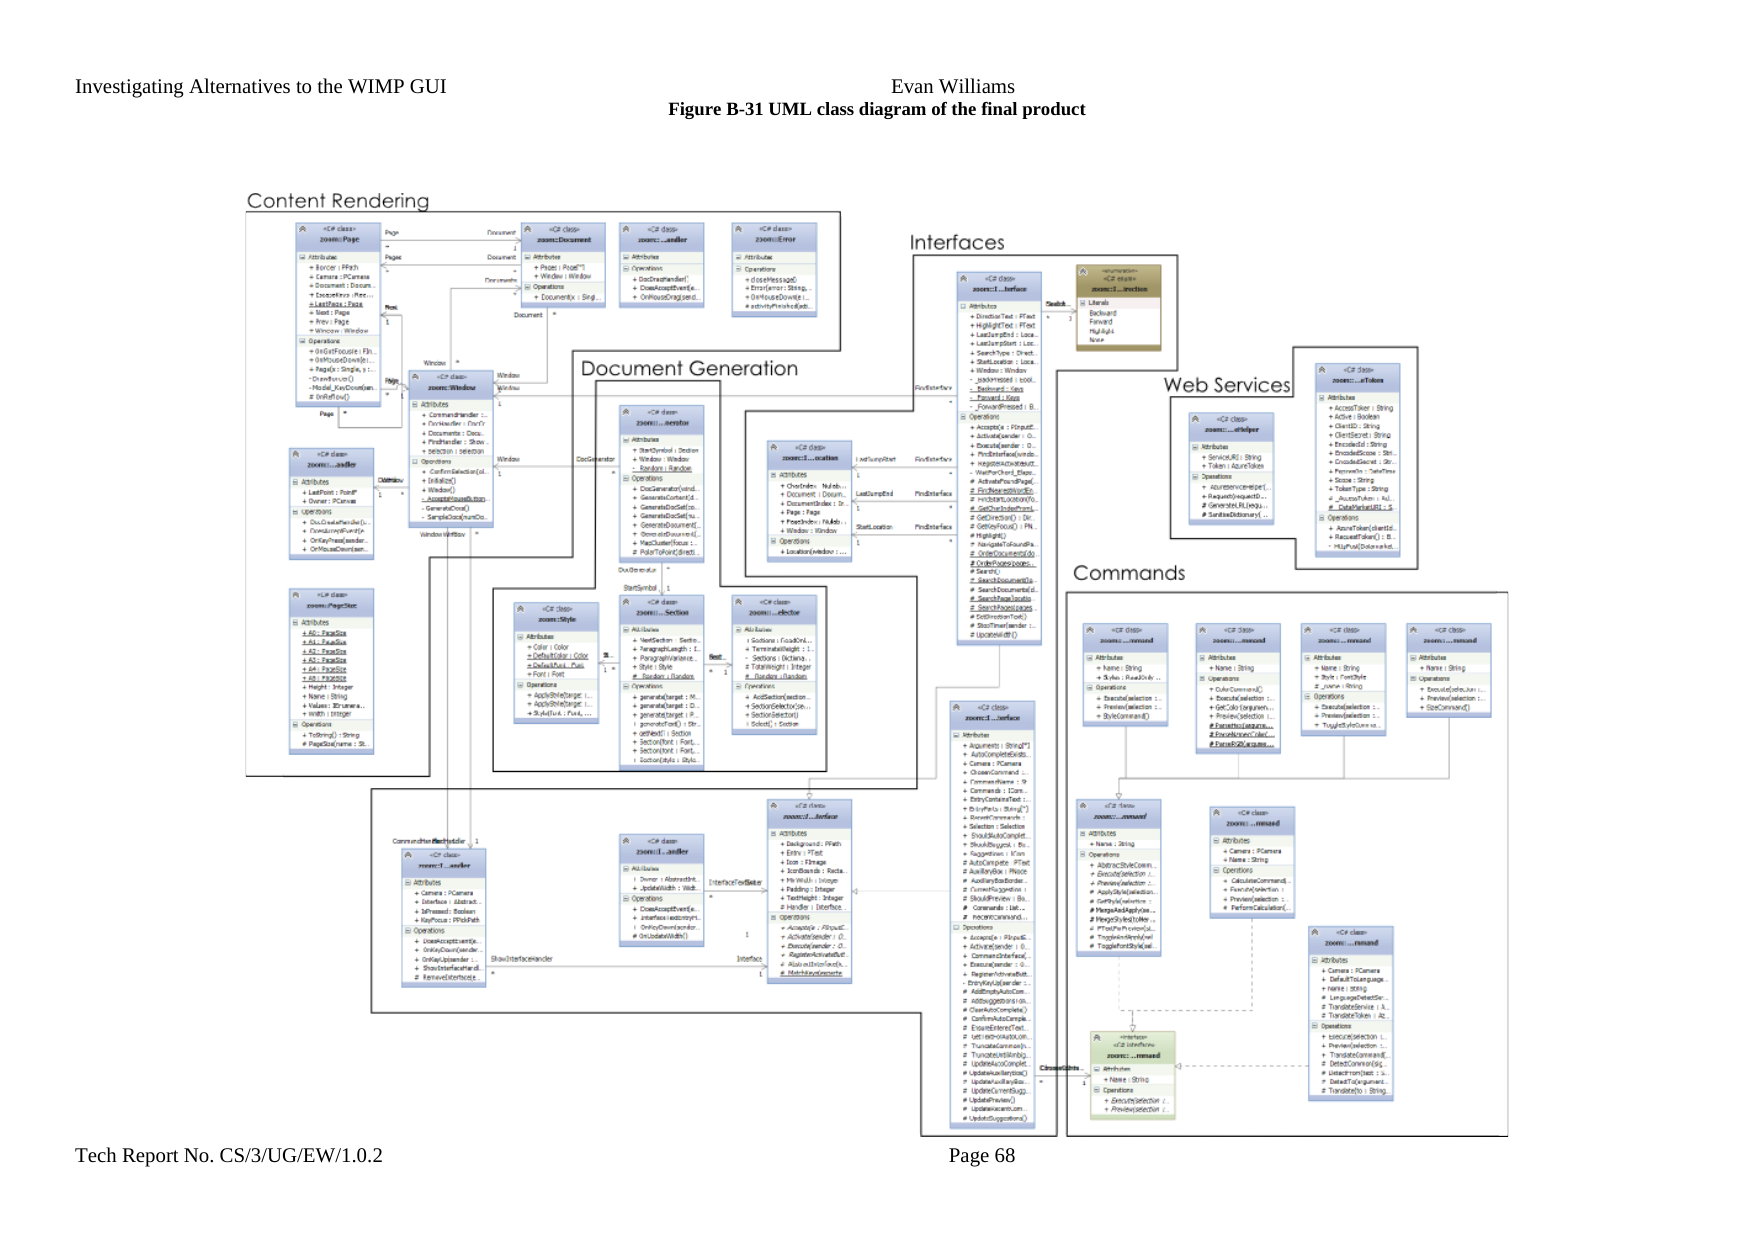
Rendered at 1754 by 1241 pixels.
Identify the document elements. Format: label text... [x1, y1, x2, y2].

picture [245, 193, 1509, 1137]
